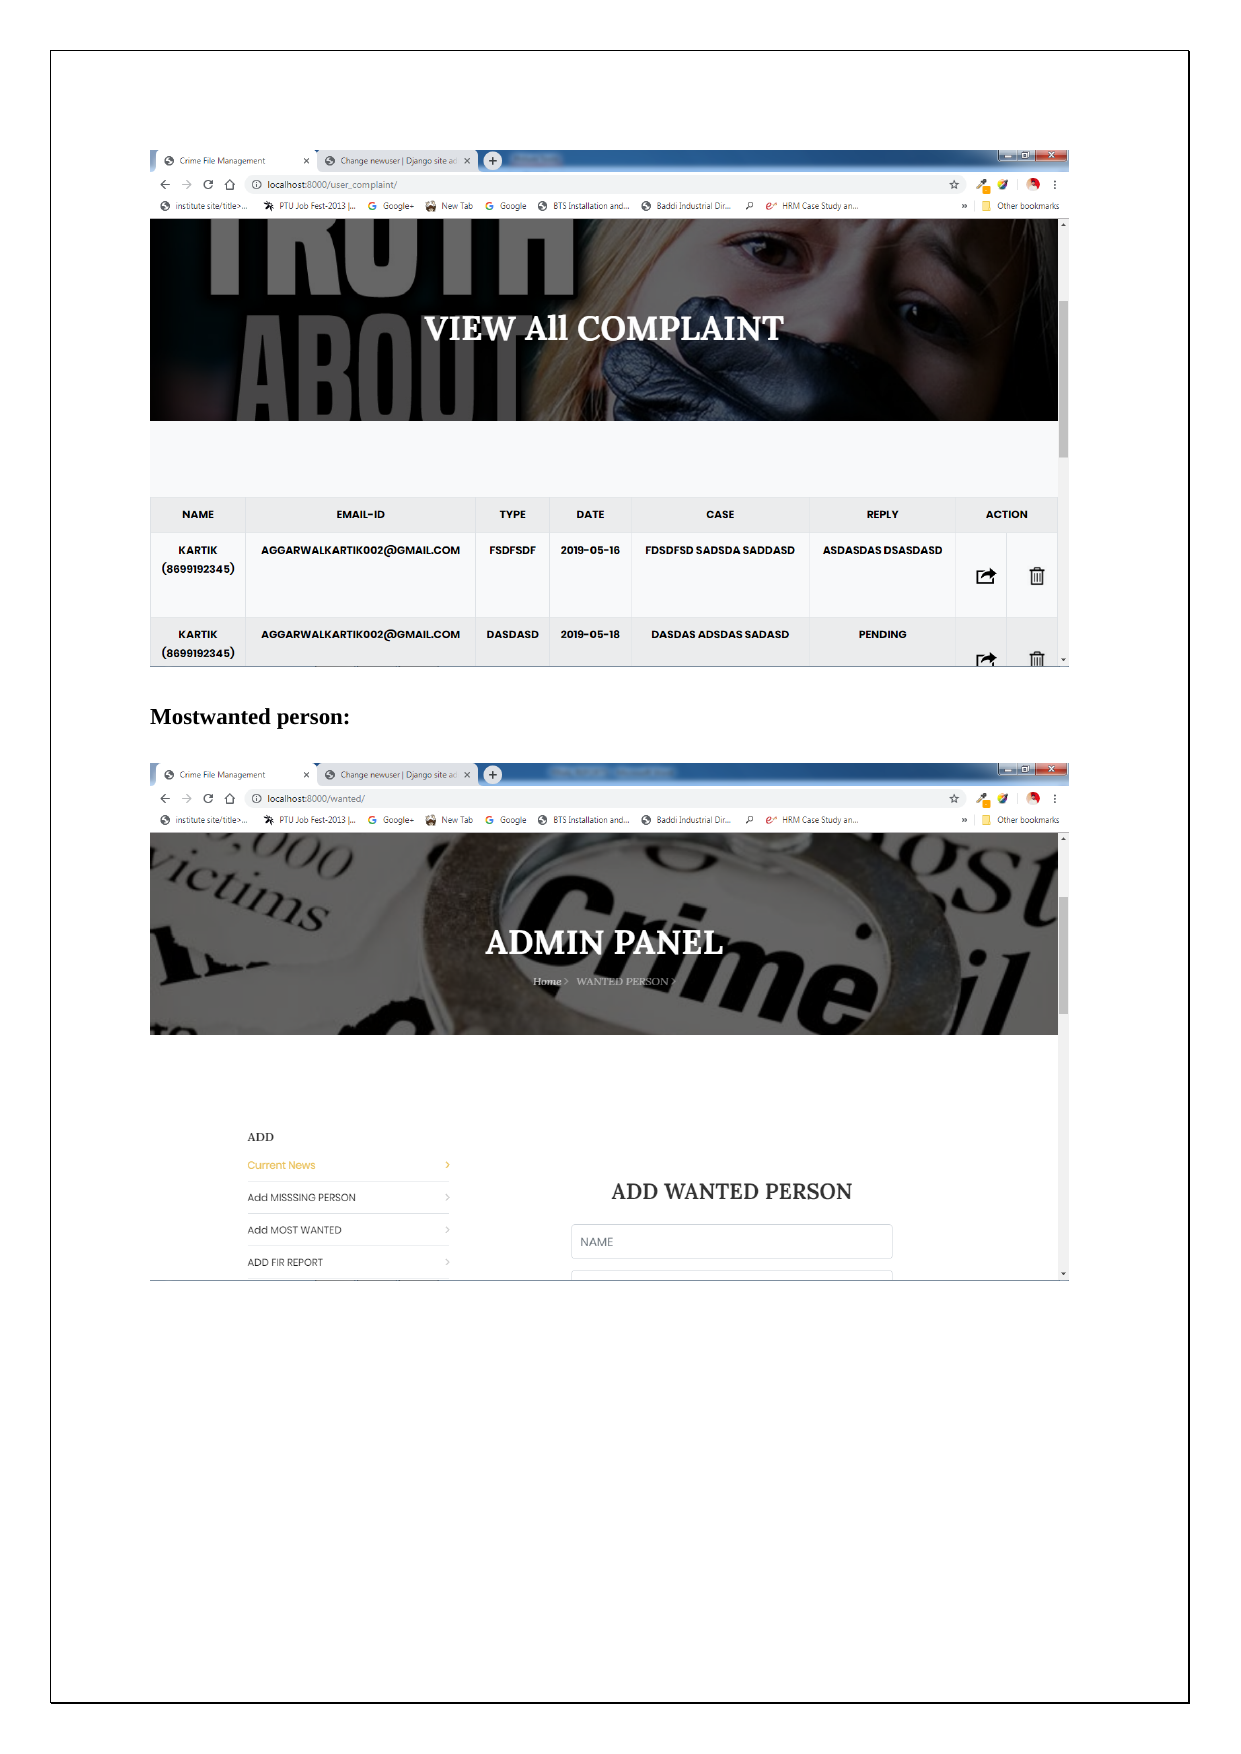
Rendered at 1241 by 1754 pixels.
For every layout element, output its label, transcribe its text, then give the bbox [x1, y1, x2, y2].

text Mostwanted person: [150, 703, 1067, 729]
picture [150, 150, 1069, 667]
picture [150, 763, 1069, 1281]
